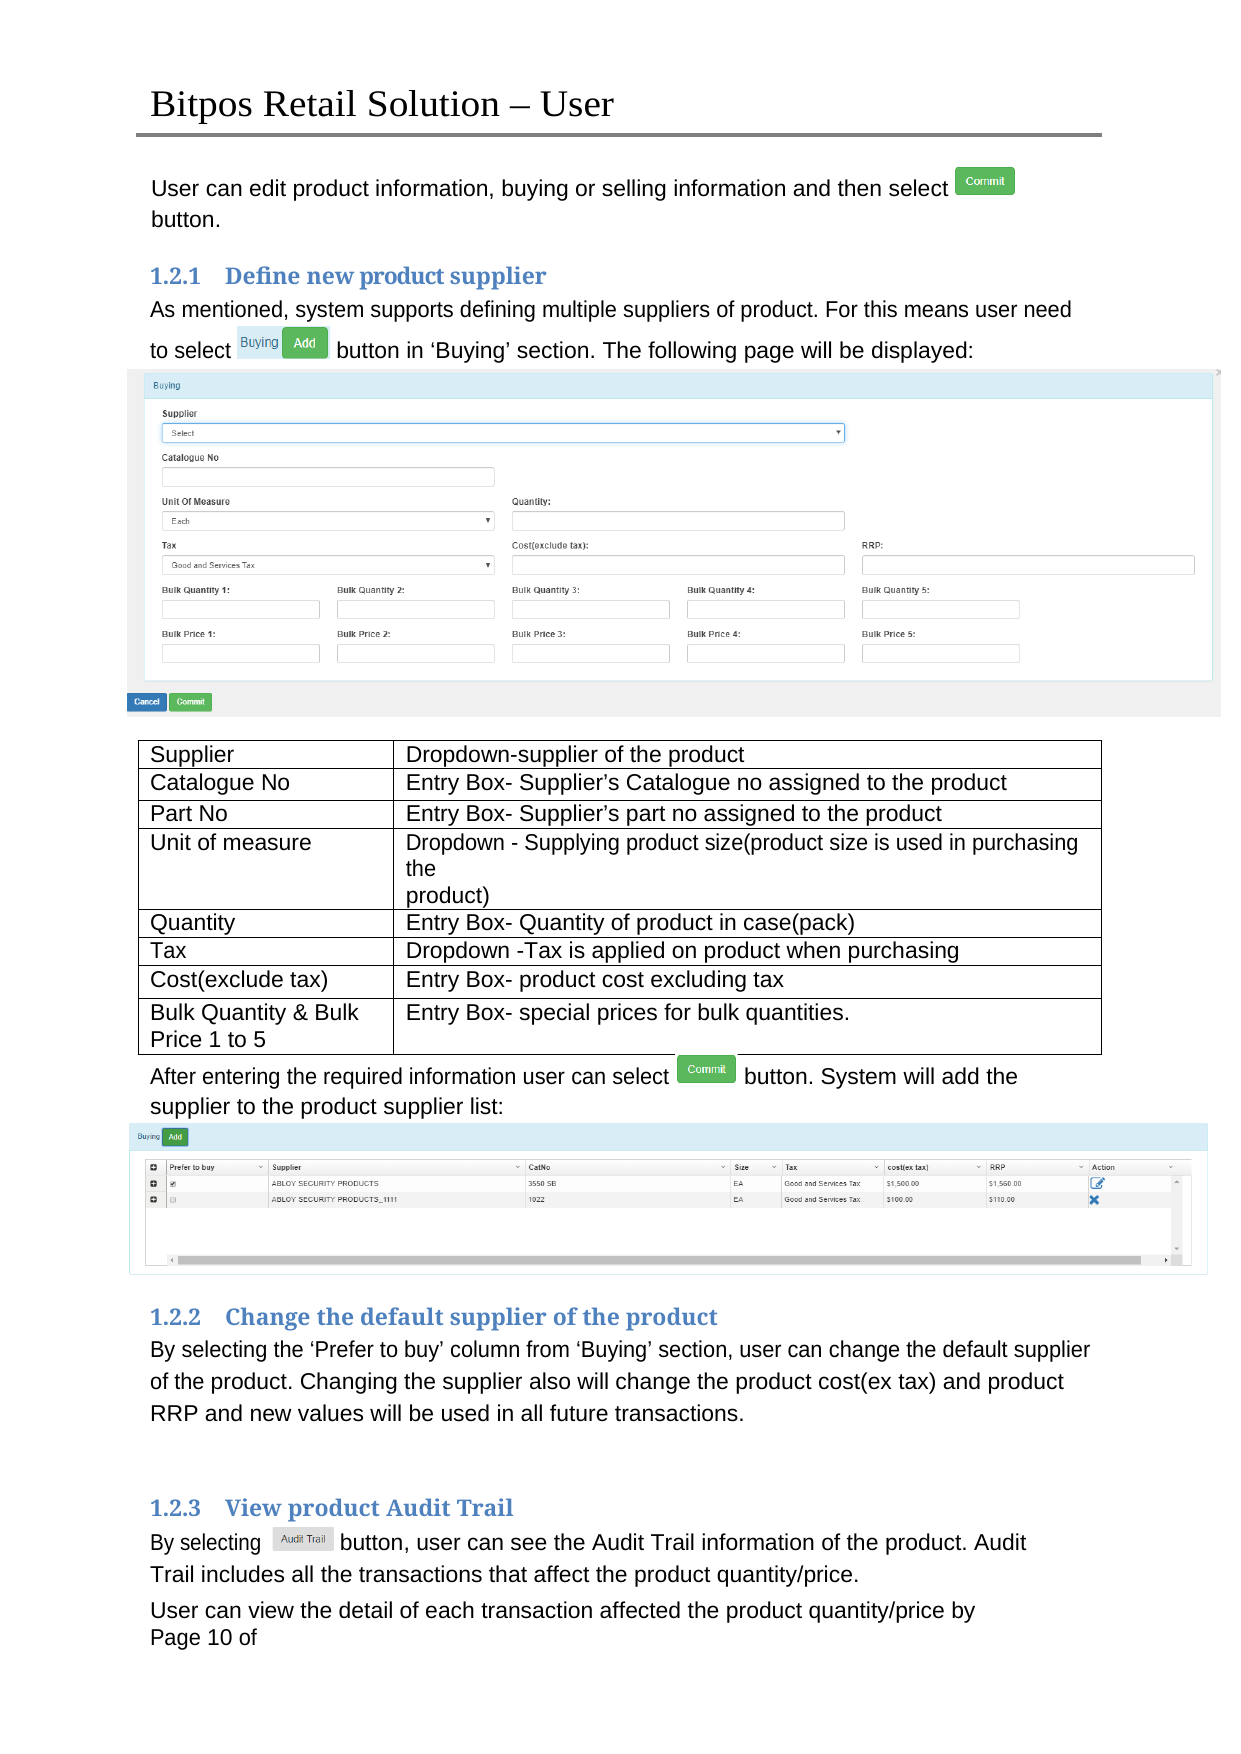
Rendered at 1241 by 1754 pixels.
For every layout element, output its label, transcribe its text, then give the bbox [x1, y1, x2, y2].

table_cell Entry Box- product cost excluding tax [394, 966, 1101, 998]
table_header Dropdown-supplier of the product [394, 741, 1101, 768]
table_cell Entry Box- Supplier’s Catalogue no assigned to the product [394, 769, 1101, 799]
table_cell Catalogue No [139, 769, 393, 799]
text As mentioned, system supports defining multiple suppliers of product. For this means user need to select button in ‘Buying’ section. The following page will be displayed: [150, 296, 1091, 363]
subtitle Change the default supplier of the product [150, 1301, 1178, 1332]
table_cell Entry Box- Quantity of product in case(pack) [394, 910, 1101, 937]
picture [675, 1054, 738, 1085]
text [150, 1597, 1030, 1623]
table_cell Tax [139, 938, 393, 964]
subtitle View product Audit Trail [150, 1491, 1178, 1523]
table_cell Unit of measure [139, 829, 393, 909]
picture [127, 1122, 1210, 1276]
text By selecting the ‘Prefer to buy’ column from ‘Buying’ section, user can change the default supplier of the product. Changing the supplier also will change the product cost(ex tax) and product RRP and new values will be used in all future transactions. [150, 1336, 1091, 1426]
table_cell Cost(exclude tax) [139, 966, 393, 998]
table_cell Part No [139, 801, 393, 827]
text By selecting button, user can see the Audit Trail information of the product. Audit Trail includes all the transactions that affect the product quantity/price. [150, 1527, 1030, 1587]
table_cell Entry Box- special prices for bulk quantities. [394, 999, 1101, 1053]
picture [272, 1527, 334, 1551]
text User can edit product information, buying or selling information and then select button. [151, 167, 1091, 232]
table_cell Dropdown -Tax is applied on product when purchasing [394, 938, 1101, 964]
table_cell Bulk Quantity & Bulk Price 1 to 5 [139, 999, 393, 1053]
table_header Supplier [139, 741, 393, 768]
table_cell Dropdown - Supplying product size(product size is used in purchasing the product) [394, 829, 1101, 909]
picture [127, 369, 1221, 717]
table_cell Quantity [139, 910, 393, 937]
table_cell Entry Box- Supplier’s part no assigned to the product [394, 801, 1101, 827]
subtitle Define new product supplier [150, 260, 1178, 291]
picture [237, 326, 331, 359]
text After entering the required information user can select button. System will add the supplier to the product supplier list: [150, 1055, 1091, 1119]
picture [953, 166, 1017, 197]
